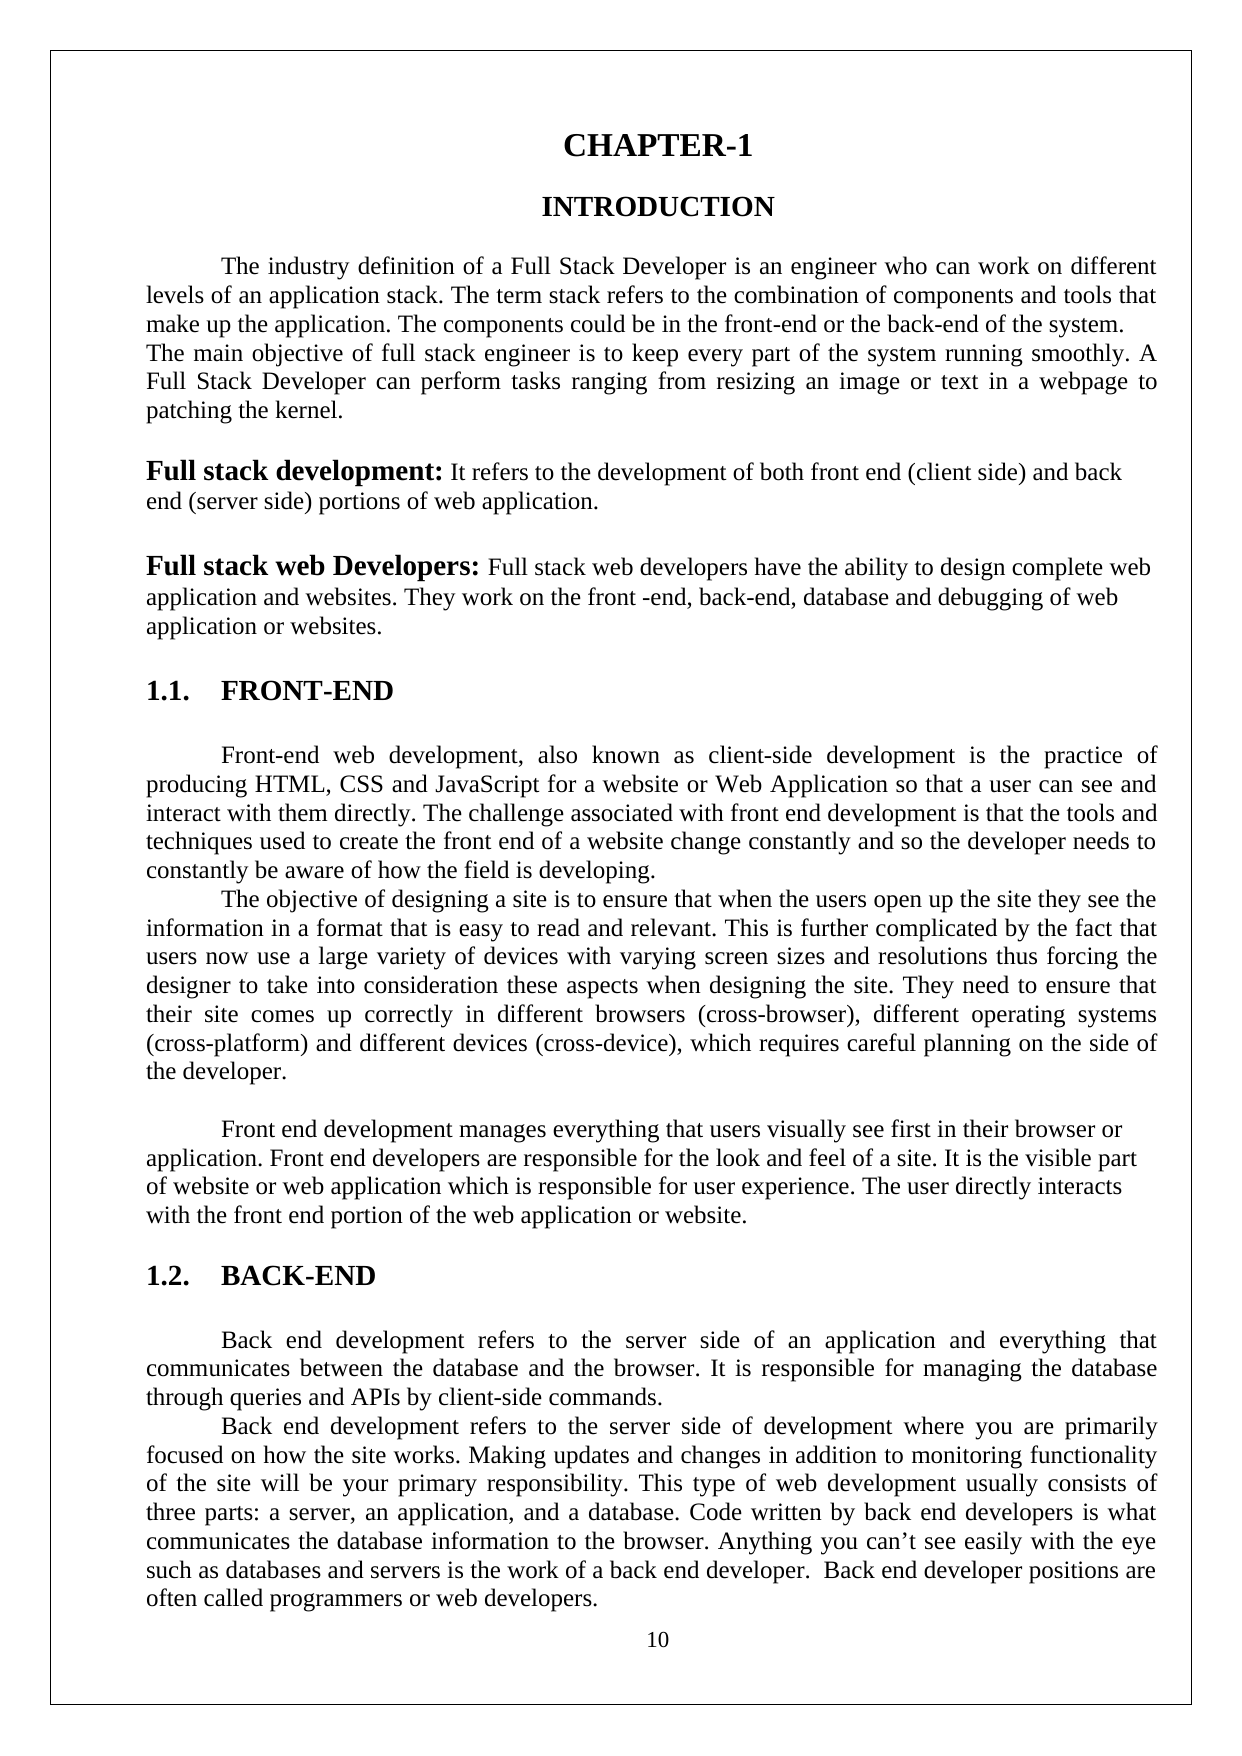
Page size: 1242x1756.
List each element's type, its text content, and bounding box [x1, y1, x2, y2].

text Back end development refers to the server side of an application and everything that communicates between the database and the browser. It is responsible for managing the database through queries and APIs by client-side commands. [146, 1325, 1158, 1411]
text The objective of designing a site is to ensure that when the users open up the site they see the information in a format that is easy to read and relevant. This is further complicated by the fact that users now use a large variety of devices with varying screen sizes and resolutions thus forcing the designer to take into consideration these aspects when designing the site. They need to ensure that their site comes up correctly in different browsers (cross-browser), different operating systems (cross-platform) and different devices (cross-device), which requires careful planning on the side of the developer. [146, 884, 1158, 1085]
text Front end development manages everything that users visually see first in their browser or application. Front end developers are responsible for the look and feel of a site. It is the visible part of website or web application which is responsible for user experience. The user directly interacts with the front end portion of the web application or website. [146, 1114, 1158, 1229]
subtitle INTRODUCTION [336, 189, 980, 223]
text Full stack web Developers: Full stack web developers have the ability to design complete web application and websites. They work on the front -end, back-end, database and debugging of web application or websites. [146, 548, 1158, 639]
text The industry definition of a Full Stack Developer is an engineer who can work on different levels of an application stack. The term stack refers to the combination of components and tools that make up the application. The components could be in the front-end or the back-end of the system. [146, 251, 1158, 338]
text Back end development refers to the server side of development where you are primarily focused on how the site works. Making updates and changes in addition to monitoring functionality of the site will be your primary responsibility. This type of web development usually consists of three parts: a server, an application, and a database. Code written by back end developers is what communicates the database information to the browser. Anything you can’t see easily with the eye such as databases and servers is the work of a back end developer. Back end developer positions are often called programmers or web developers. [146, 1411, 1158, 1612]
text The main objective of full stack engineer is to keep every part of the system running smoothly. A Full Stack Developer can perform tasks ranging from resizing an image or text in a webpage to patching the kernel. [146, 338, 1158, 424]
text Full stack development: It refers to the development of both front end (client side) and back end (server side) portions of web application. [146, 453, 1158, 515]
list BACK-END [146, 1258, 1158, 1291]
list FRONT-END [146, 673, 1158, 707]
text Front-end web development, also known as client-side development is the practice of producing HTML, CSS and JavaScript for a website or Web Application so that a user can see and interact with them directly. The challenge associated with front end development is that the tools and techniques used to create the front end of a website change constantly and so the developer needs to constantly be aware of how the field is developing. [146, 740, 1158, 884]
text CHAPTER-1 [336, 126, 980, 164]
